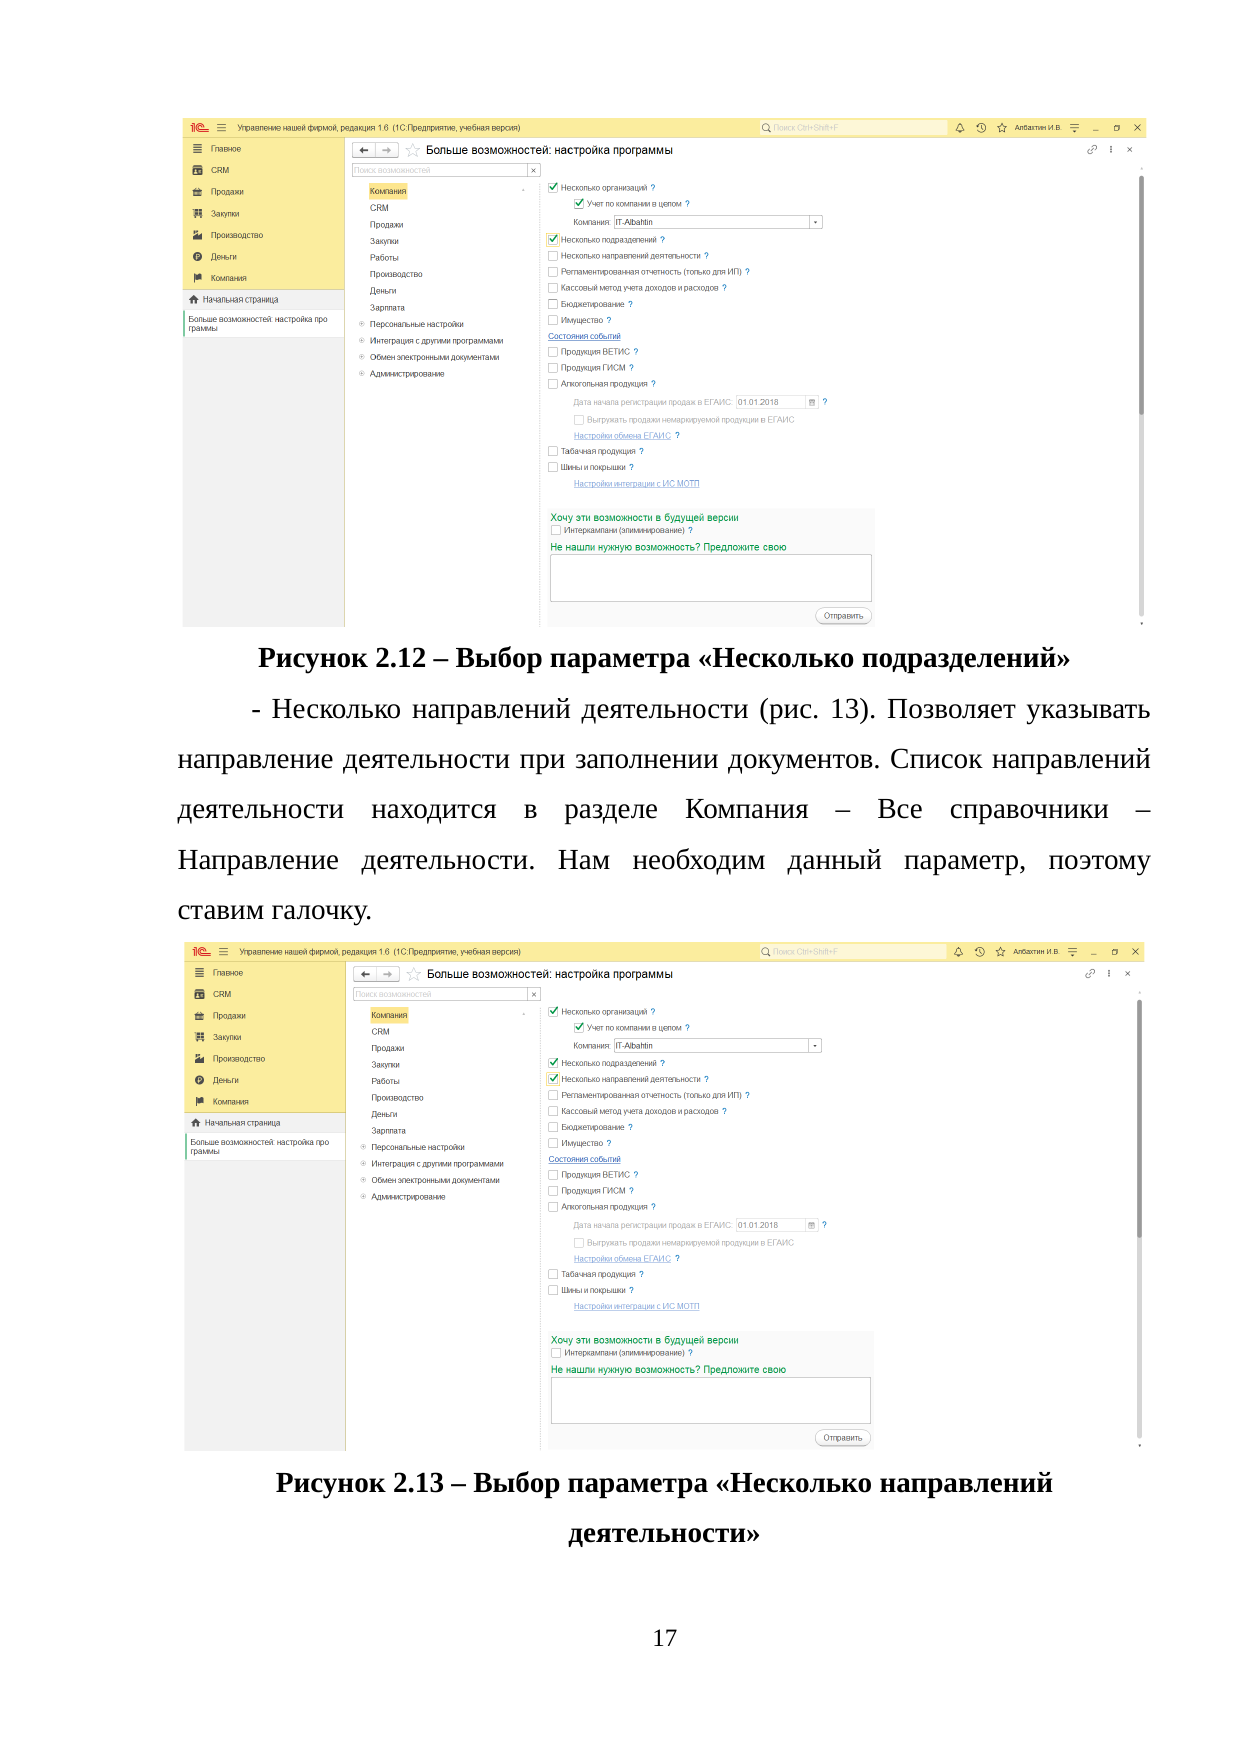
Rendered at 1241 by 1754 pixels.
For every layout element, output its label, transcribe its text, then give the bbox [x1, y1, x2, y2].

picture [182, 118, 1147, 627]
picture [184, 942, 1145, 1451]
text Рисунок 2.13 – Выбор параметра «Несколько направлений деятельности» [177, 1465, 1152, 1548]
text Рисунок 2.12 – Выбор параметра «Несколько подразделений» [177, 641, 1152, 674]
text - Несколько направлений деятельности (рис. 13). Позволяет указывать направление деятельности при заполнении документов. Список направлений деятельности находится в разделе Компания – Все справочники – Направление деятельности. Нам необходим данный параметр, поэтому ставим галочку. [177, 691, 1152, 926]
